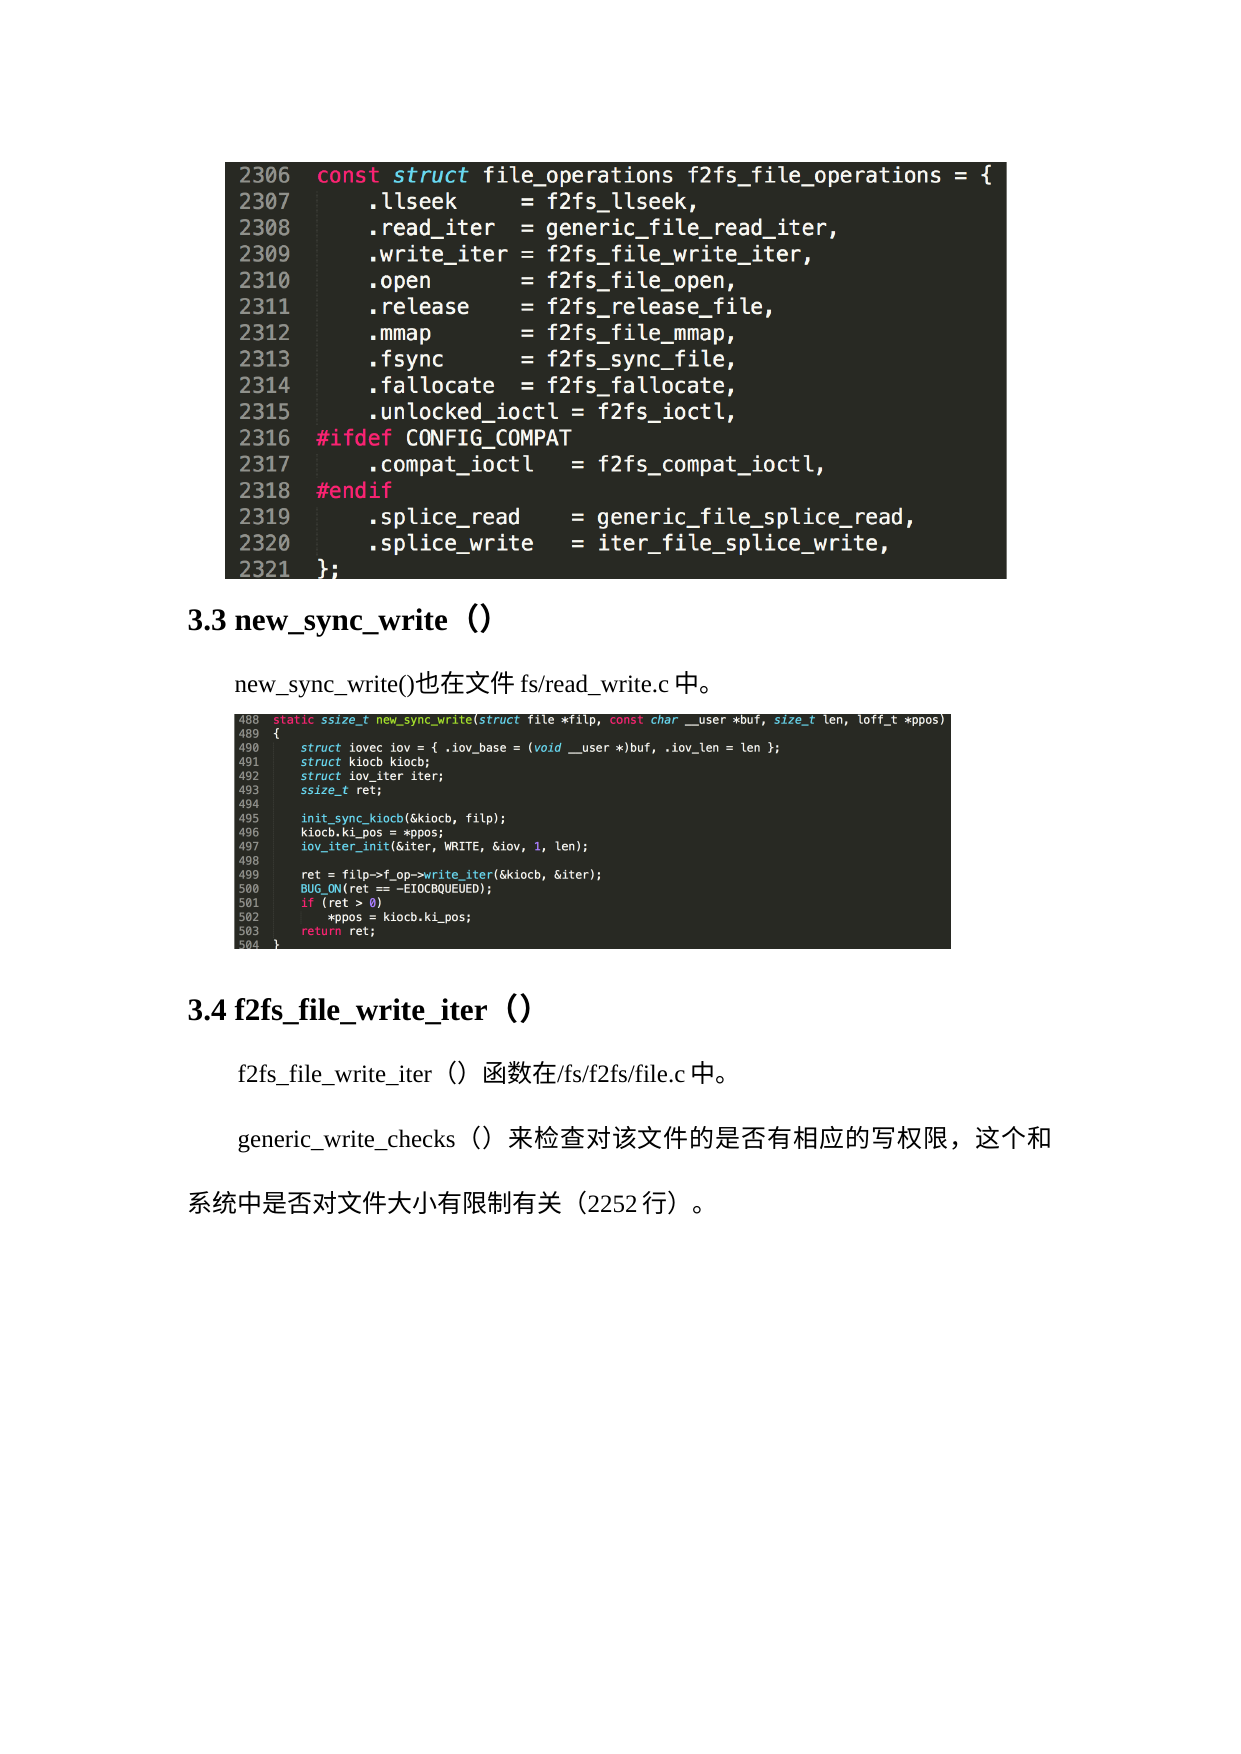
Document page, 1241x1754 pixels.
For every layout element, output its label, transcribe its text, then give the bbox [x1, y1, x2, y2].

text generic_write_checks（）来检查对该文件的是否有相应的写权限，这个和系统中是否对文件大小有限制有关（2252行）。 [187, 1104, 1053, 1234]
subtitle new_sync_write（） [187, 584, 1053, 649]
subtitle f2fs_file_write_iter（） [187, 974, 1053, 1039]
picture [225, 162, 1007, 579]
picture [234, 714, 951, 949]
text new_sync_write()也在文件fs/read_write.c中。 [234, 649, 1053, 714]
text f2fs_file_write_iter（）函数在/fs/f2fs/file.c中。 [187, 1039, 1053, 1104]
